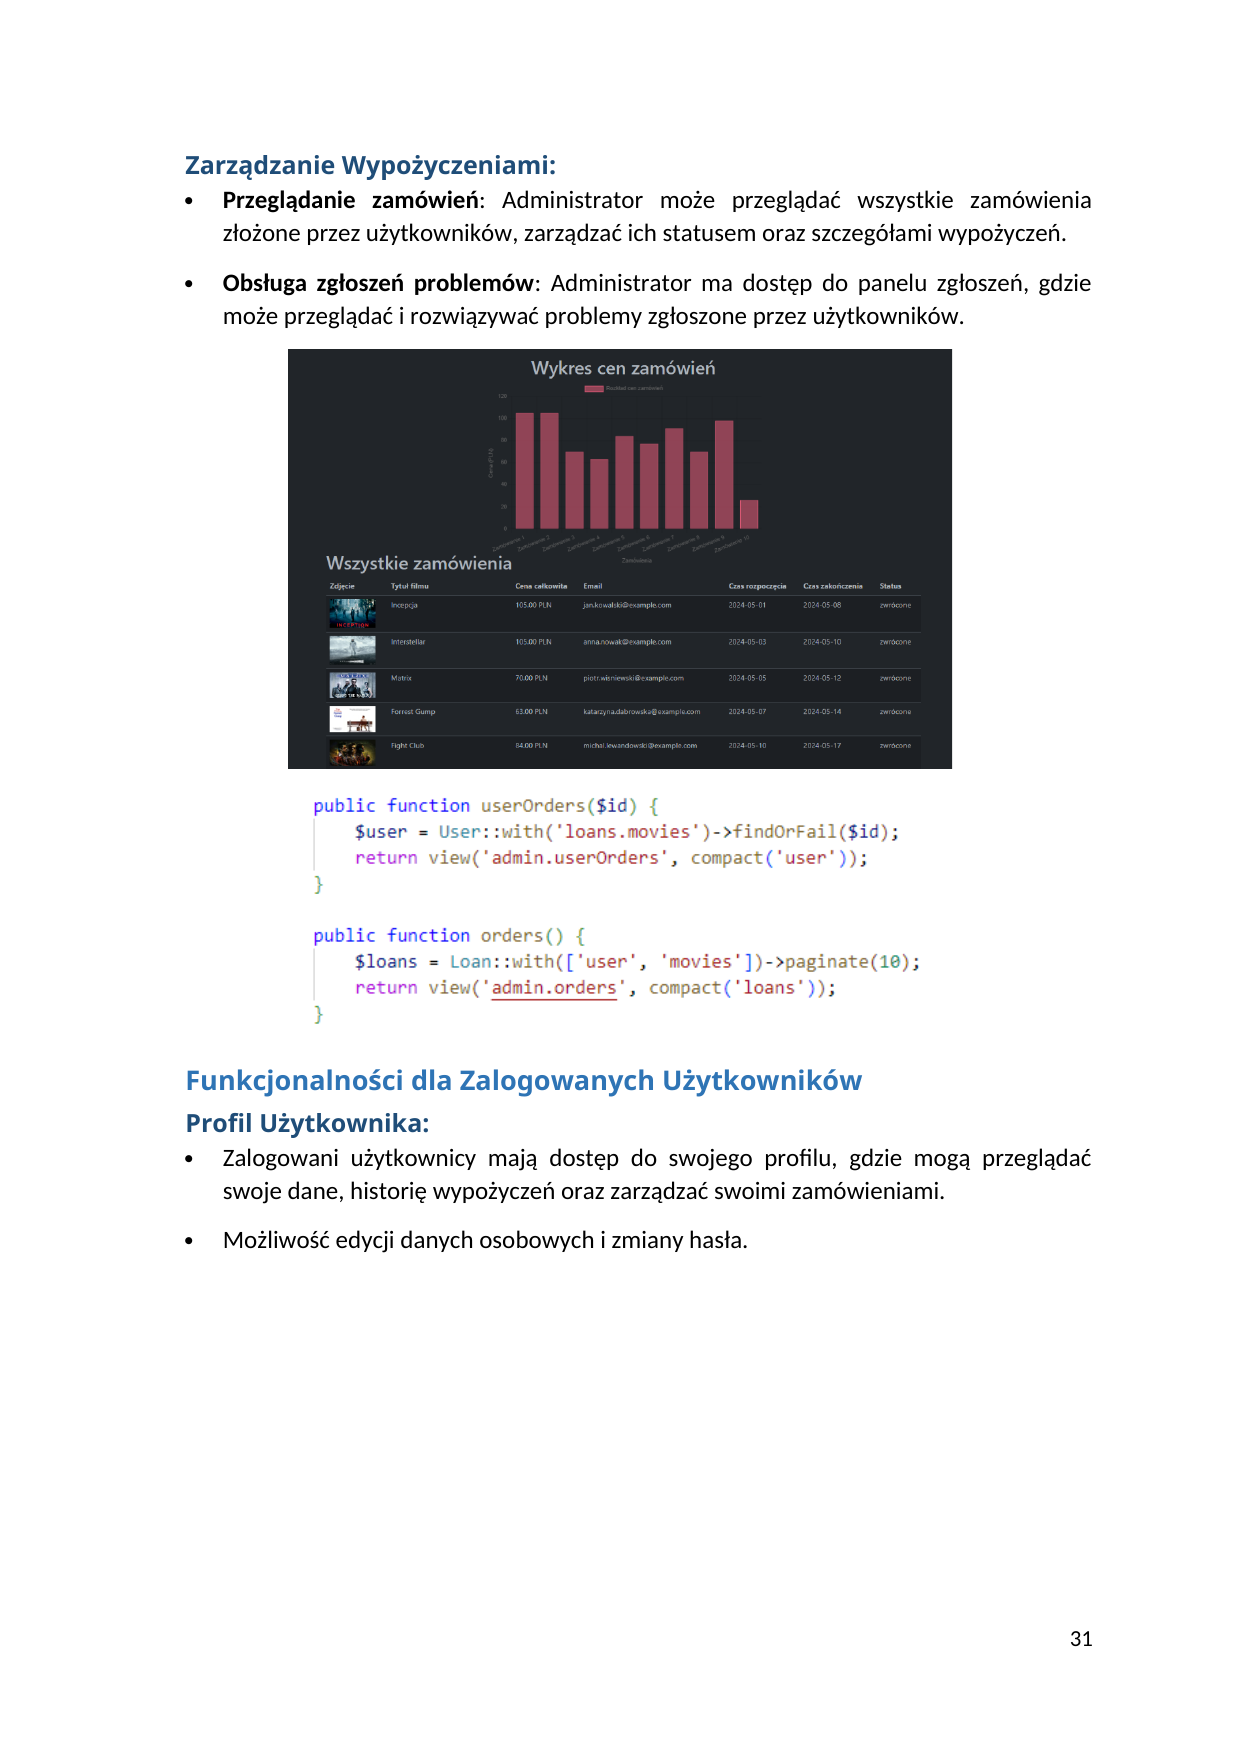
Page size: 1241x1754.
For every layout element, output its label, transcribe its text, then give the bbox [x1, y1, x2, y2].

subtitle Funkcjonalności dla Zalogowanych Użytkowników [148, 1061, 1093, 1098]
list Obsługa zgłoszeń problemów: Administrator ma dostęp do panelu zgłoszeń, gdzie może przeglądać i rozwiązywać problemy zgłoszone przez użytkowników. [185, 267, 1093, 330]
list Przeglądanie zamówień: Administrator może przeglądać wszystkie zamówienia złożone przez użytkowników, zarządzać ich statusem oraz szczegółami wypożyczeń. [185, 184, 1093, 248]
list Zalogowani użytkownicy mają dostęp do swojego profilu, gdzie mogą przeglądać swoje dane, historię wypożyczeń oraz zarządzać swoimi zamówieniami. [185, 1142, 1093, 1206]
picture [288, 349, 953, 769]
picture [285, 787, 955, 1043]
list Możliwość edycji danych osobowych i zmiany hasła. [185, 1225, 1093, 1255]
subtitle Zarządzanie Wypożyczeniami: [148, 148, 1093, 182]
subtitle Profil Użytkownika: [148, 1105, 1093, 1139]
